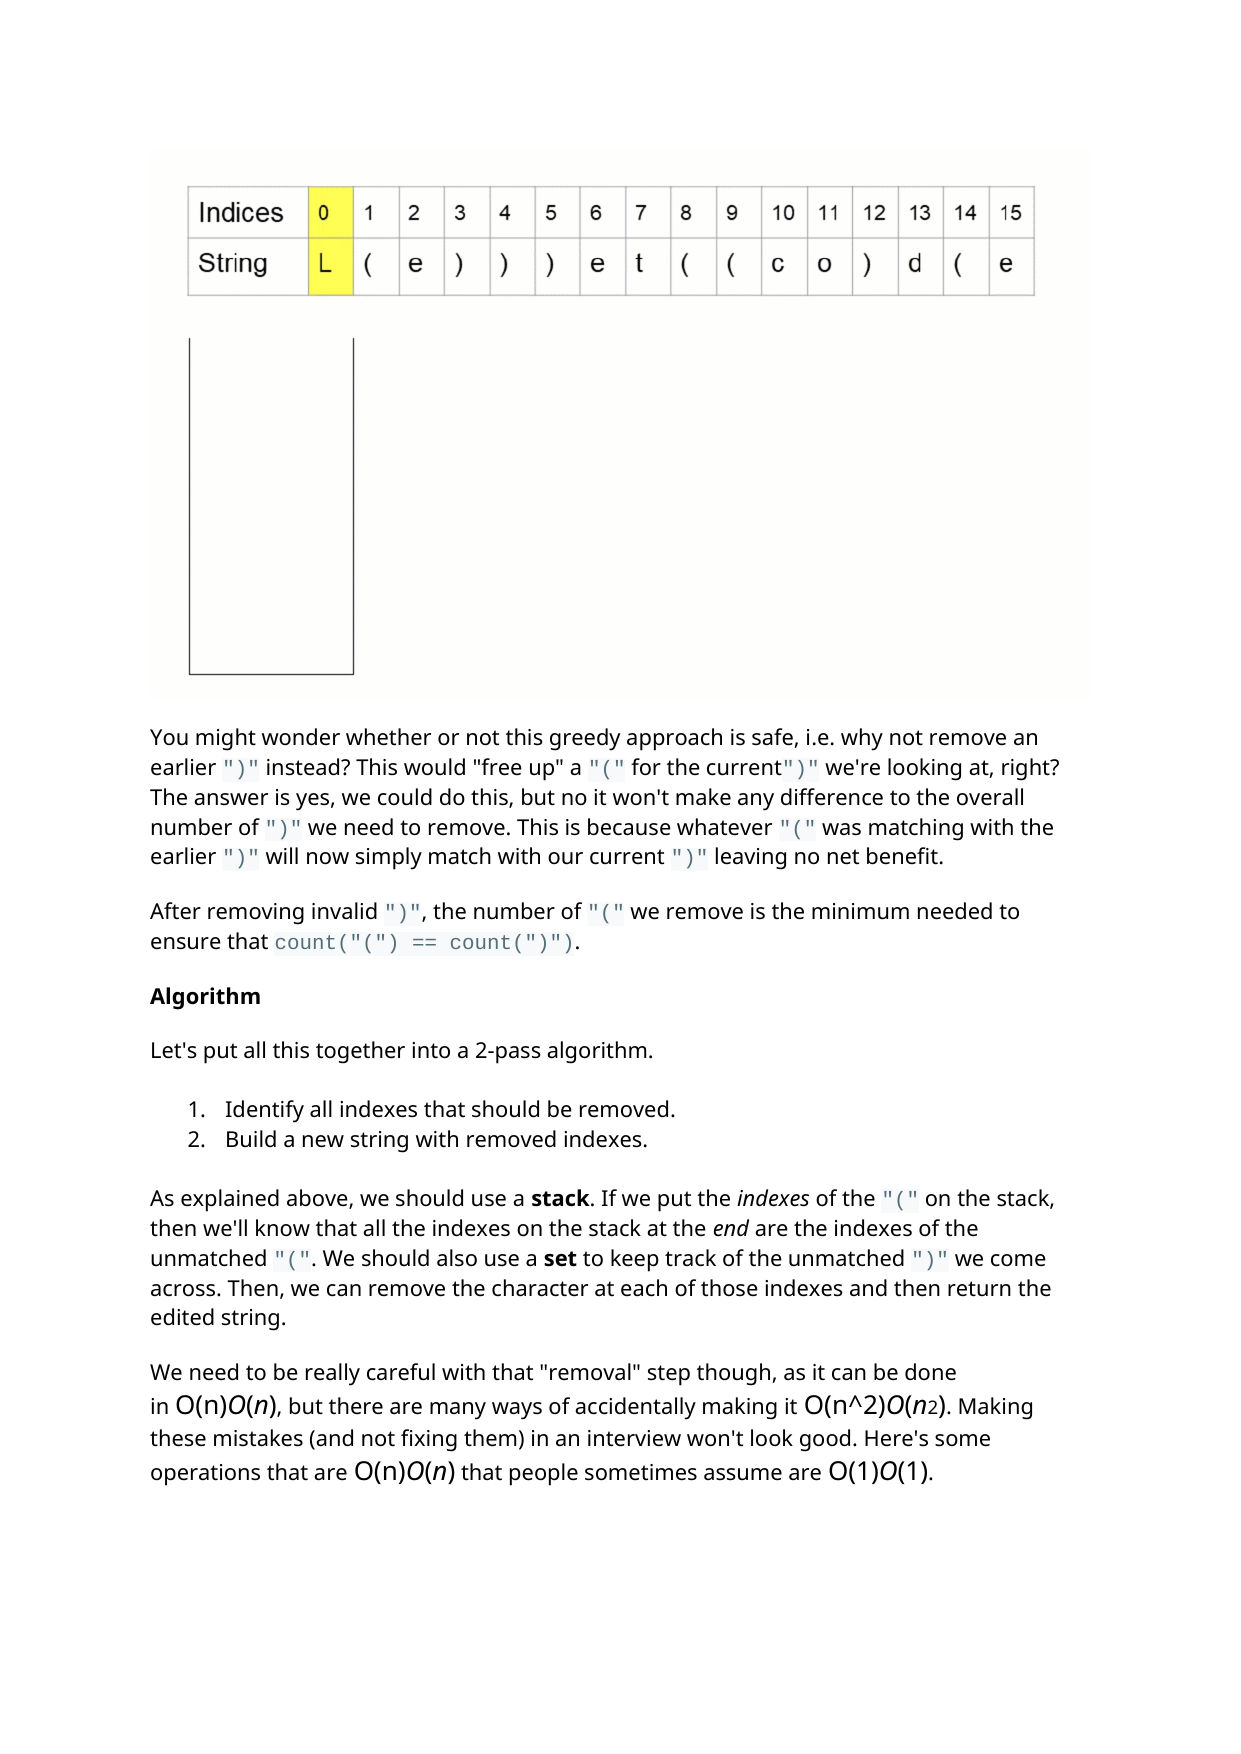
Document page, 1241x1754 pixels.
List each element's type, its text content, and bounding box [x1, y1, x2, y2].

text We need to be really careful with that "removal" step though, as it can be done in O(n)O(n), but there are many ways of accidentally making it O(n^2)O(n2). Making these mistakes (and not fixing them) in an interview won't look good. Here's some operations that are O(n)O(n) that people sometimes assume are O(1)O(1). [150, 1357, 1090, 1488]
text Let's put all this together into a 2-pass algorithm. [150, 1036, 1090, 1065]
list Identify all indexes that should be removed. [187, 1094, 1090, 1124]
text As explained above, we should use a stack. If we put the indexes of the "(" on the stack, then we'll know that all the indexes on the stack at the end are the indexes of the unmatched "(". We should also use a set to keep track of the unmatched ")" we come across. Then, we can remove the character at each of those indexes and then return the edited string. [150, 1183, 1090, 1332]
picture [150, 150, 1091, 698]
text Algorithm [150, 981, 1090, 1011]
text After removing invalid ")", the number of "(" we remove is the minimum needed to ensure that count("(") == count(")"). [150, 896, 1090, 956]
text You might wonder whether or not this greedy approach is safe, i.e. why not remove an earlier ")" instead? This would "free up" a "(" for the current")" we're looking at, right? The answer is yes, we could do this, but no it won't make any difference to the overall number of ")" we need to remove. This is because whatever "(" was matching with the earlier ")" will now simply match with our current ")" leaving no net benefit. [150, 722, 1090, 871]
list Build a new string with removed indexes. [187, 1124, 1090, 1154]
